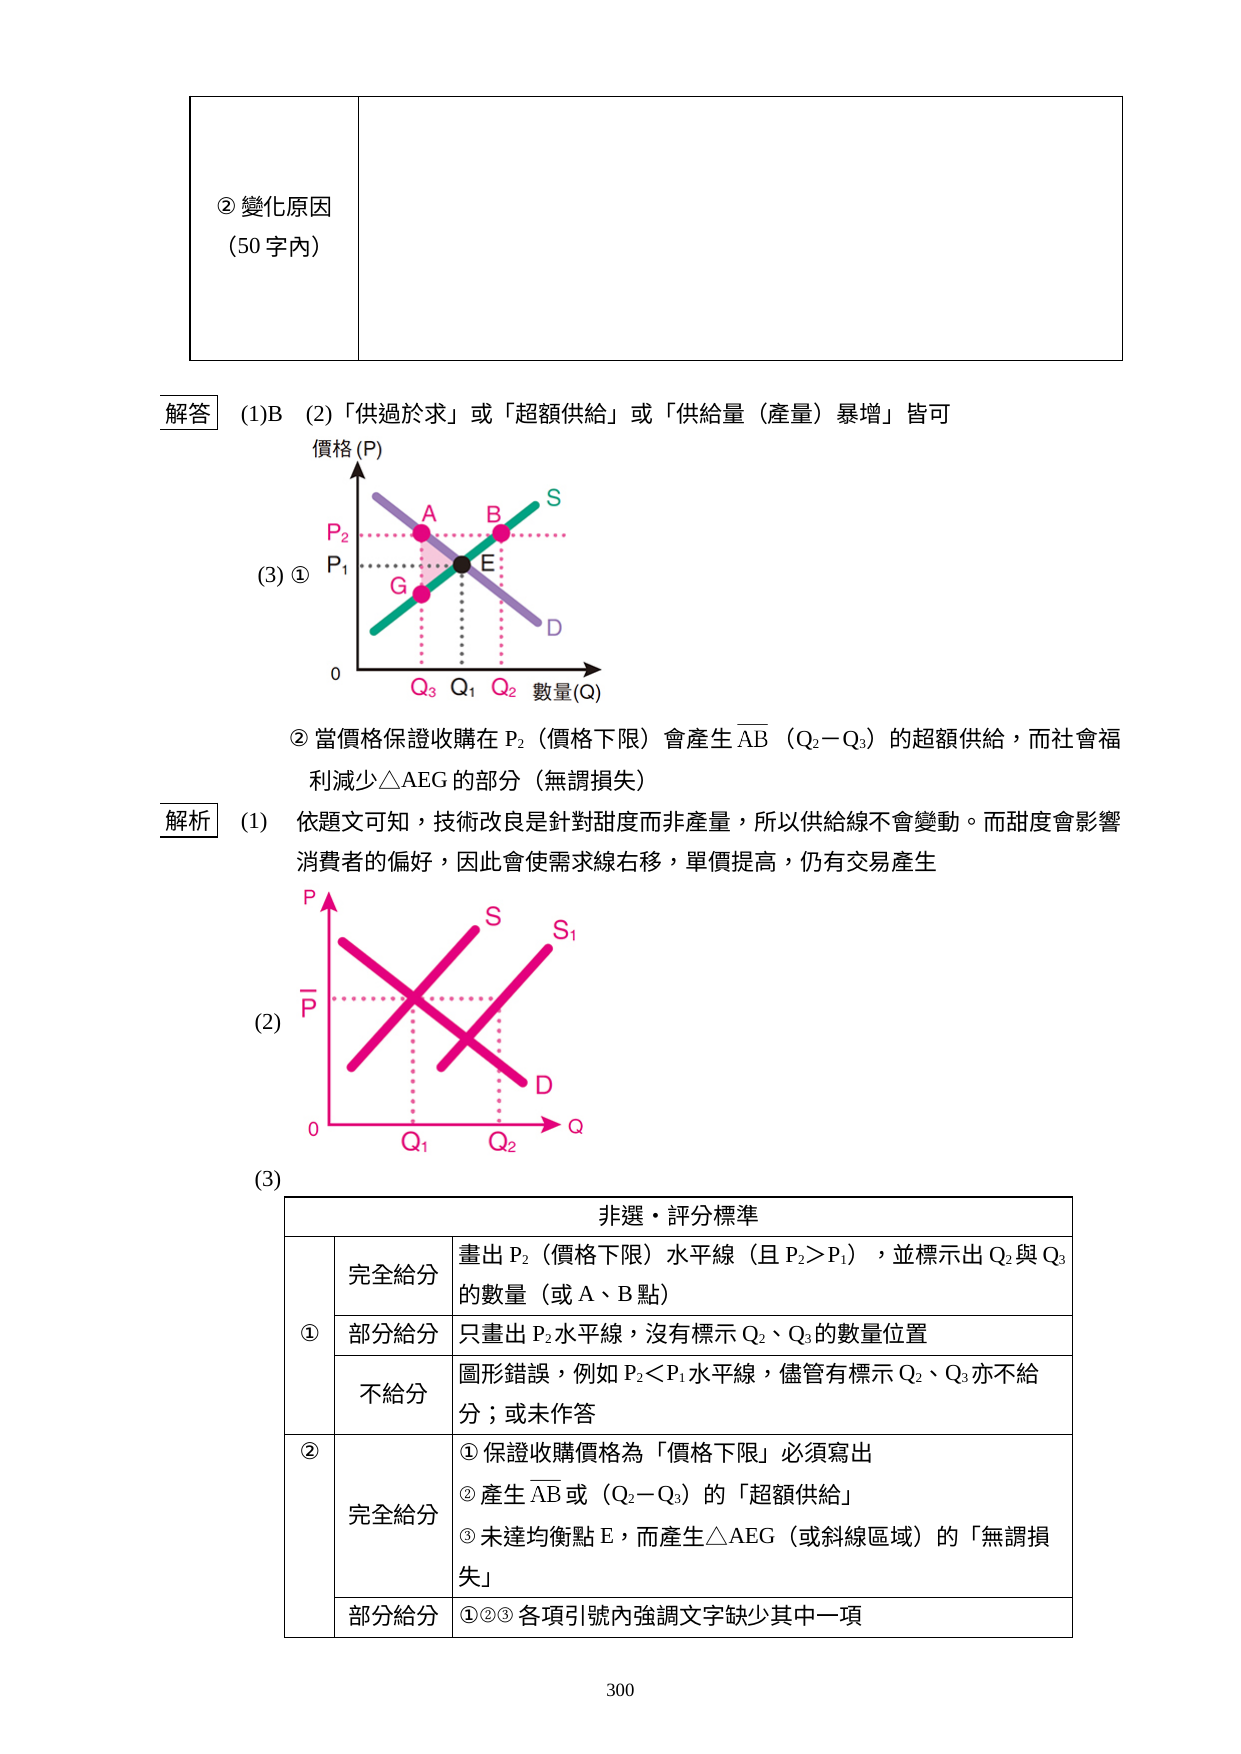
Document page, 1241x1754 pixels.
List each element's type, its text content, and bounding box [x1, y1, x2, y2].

table_cell 畫出P2（價格下限）水平線（且P2＞P1），並標示出Q2與Q3的數量（或A、B點） [453, 1237, 1072, 1315]
table_cell 部分給分 [335, 1316, 452, 1355]
text 解析 (1) 依題文可知，技術改良是針對甜度而非產量，所以供給線不會變動。而甜度會影響消費者的偏好，因此會使需求線右移，單價提高，仍有交易產生 [160, 803, 1122, 877]
table_cell ①②③各項引號內強調文字缺少其中一項 [453, 1598, 1072, 1637]
table_cell ① [285, 1237, 334, 1434]
table_cell 完全給分 [335, 1237, 452, 1315]
table_cell ②變化原因 （50字內） [191, 97, 358, 360]
table_cell 只畫出P2水平線，沒有標示Q2、Q3的數量位置 [453, 1316, 1072, 1355]
table_cell [359, 97, 1122, 360]
table_cell ② [285, 1435, 334, 1637]
picture [310, 436, 606, 707]
table_cell 不給分 [335, 1356, 452, 1434]
picture [295, 883, 591, 1156]
table_cell ①保證收購價格為「價格下限」必須寫出 ②產生或（Q2－Q3）的「超額供給」 ③未達均衡點E，而產生△AEG（或斜線區域）的「無謂損失」 [453, 1435, 1072, 1597]
table_cell 圖形錯誤，例如P2＜P1水平線，儘管有標示Q2、Q3亦不給分；或未作答 [453, 1356, 1072, 1434]
table_cell 部分給分 [335, 1598, 452, 1637]
table_cell 完全給分 [335, 1435, 452, 1597]
text ②當價格保證收購在P2（價格下限）會產生（Q2－Q3）的超額供給，而社會福利減少△AEG的部分（無謂損失） [288, 719, 1122, 796]
text (3) [254, 1165, 1122, 1191]
table_header 非選・評分標準 [285, 1198, 1072, 1236]
